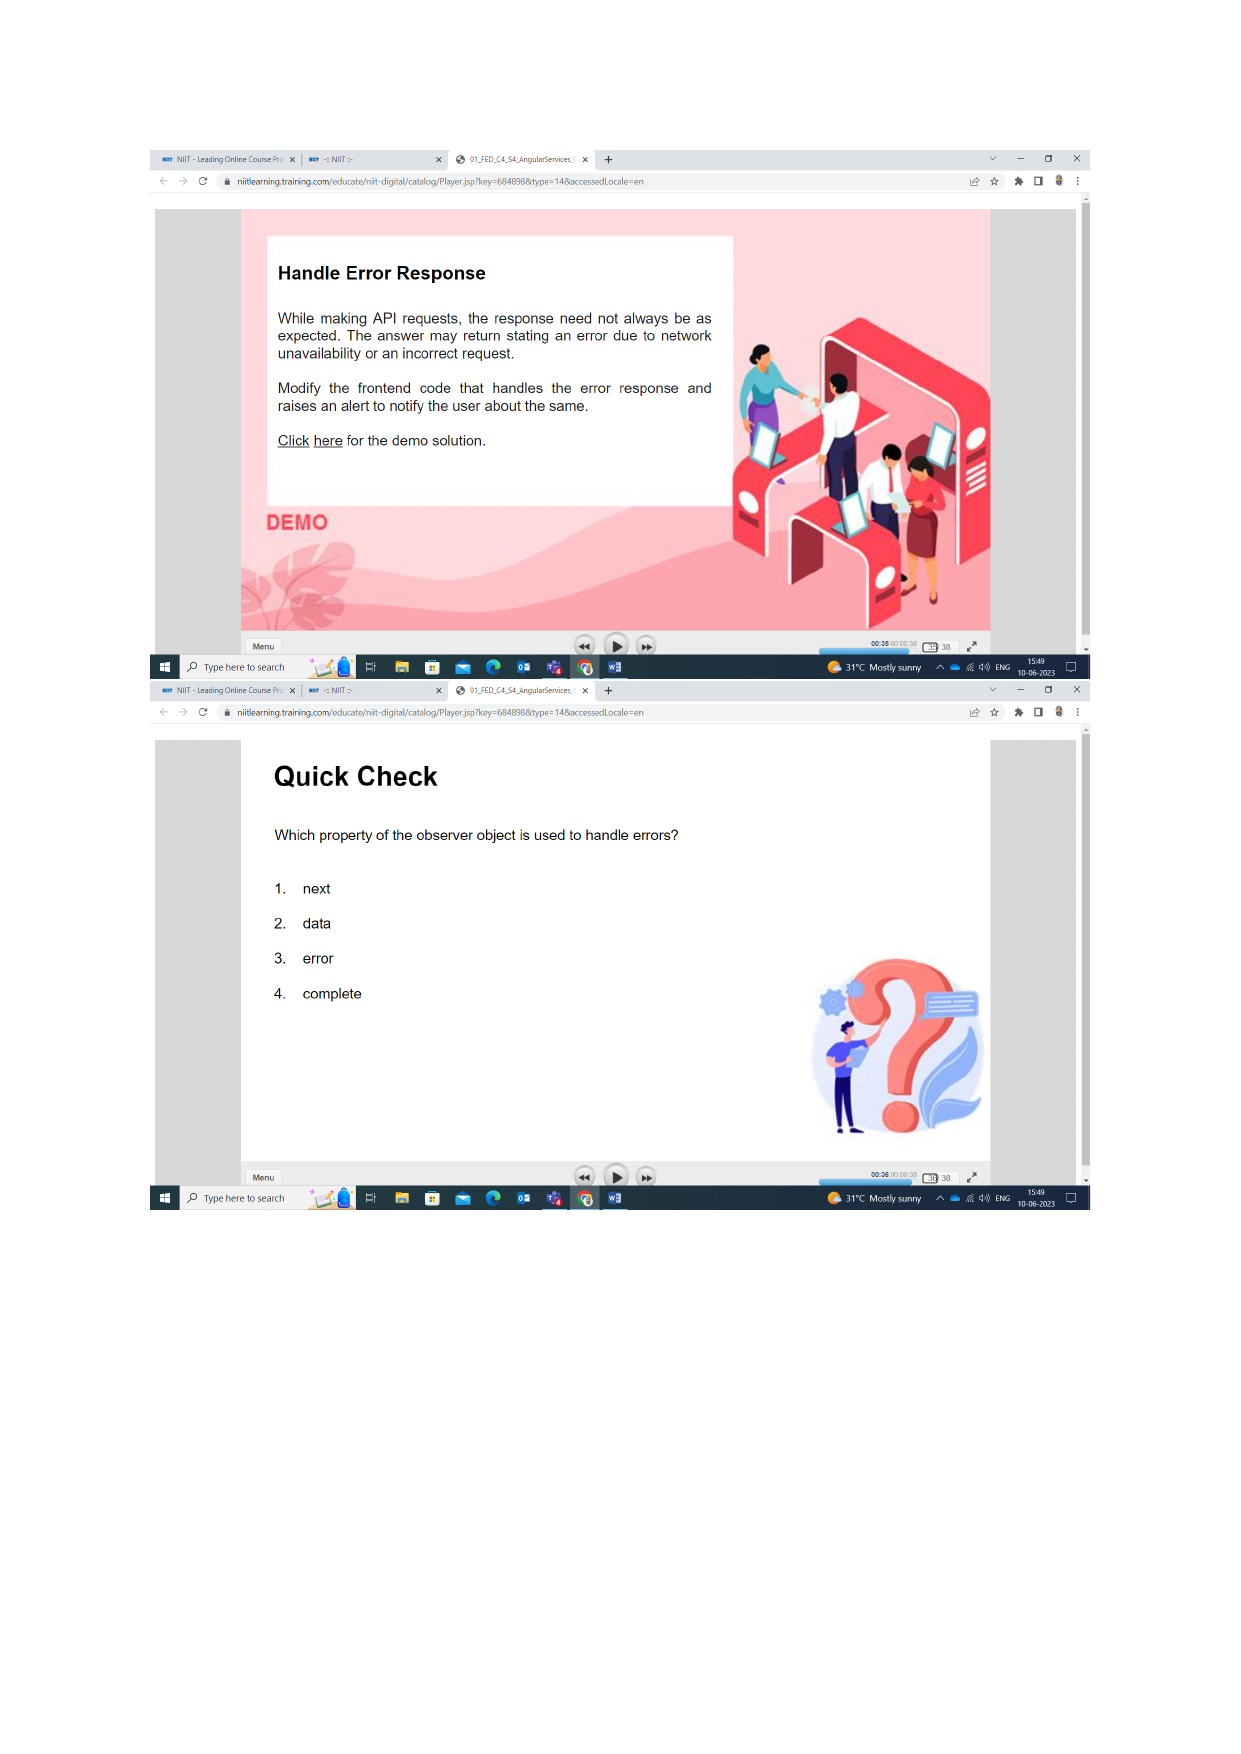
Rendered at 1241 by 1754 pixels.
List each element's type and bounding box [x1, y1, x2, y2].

picture [150, 150, 1091, 679]
picture [150, 681, 1091, 1210]
